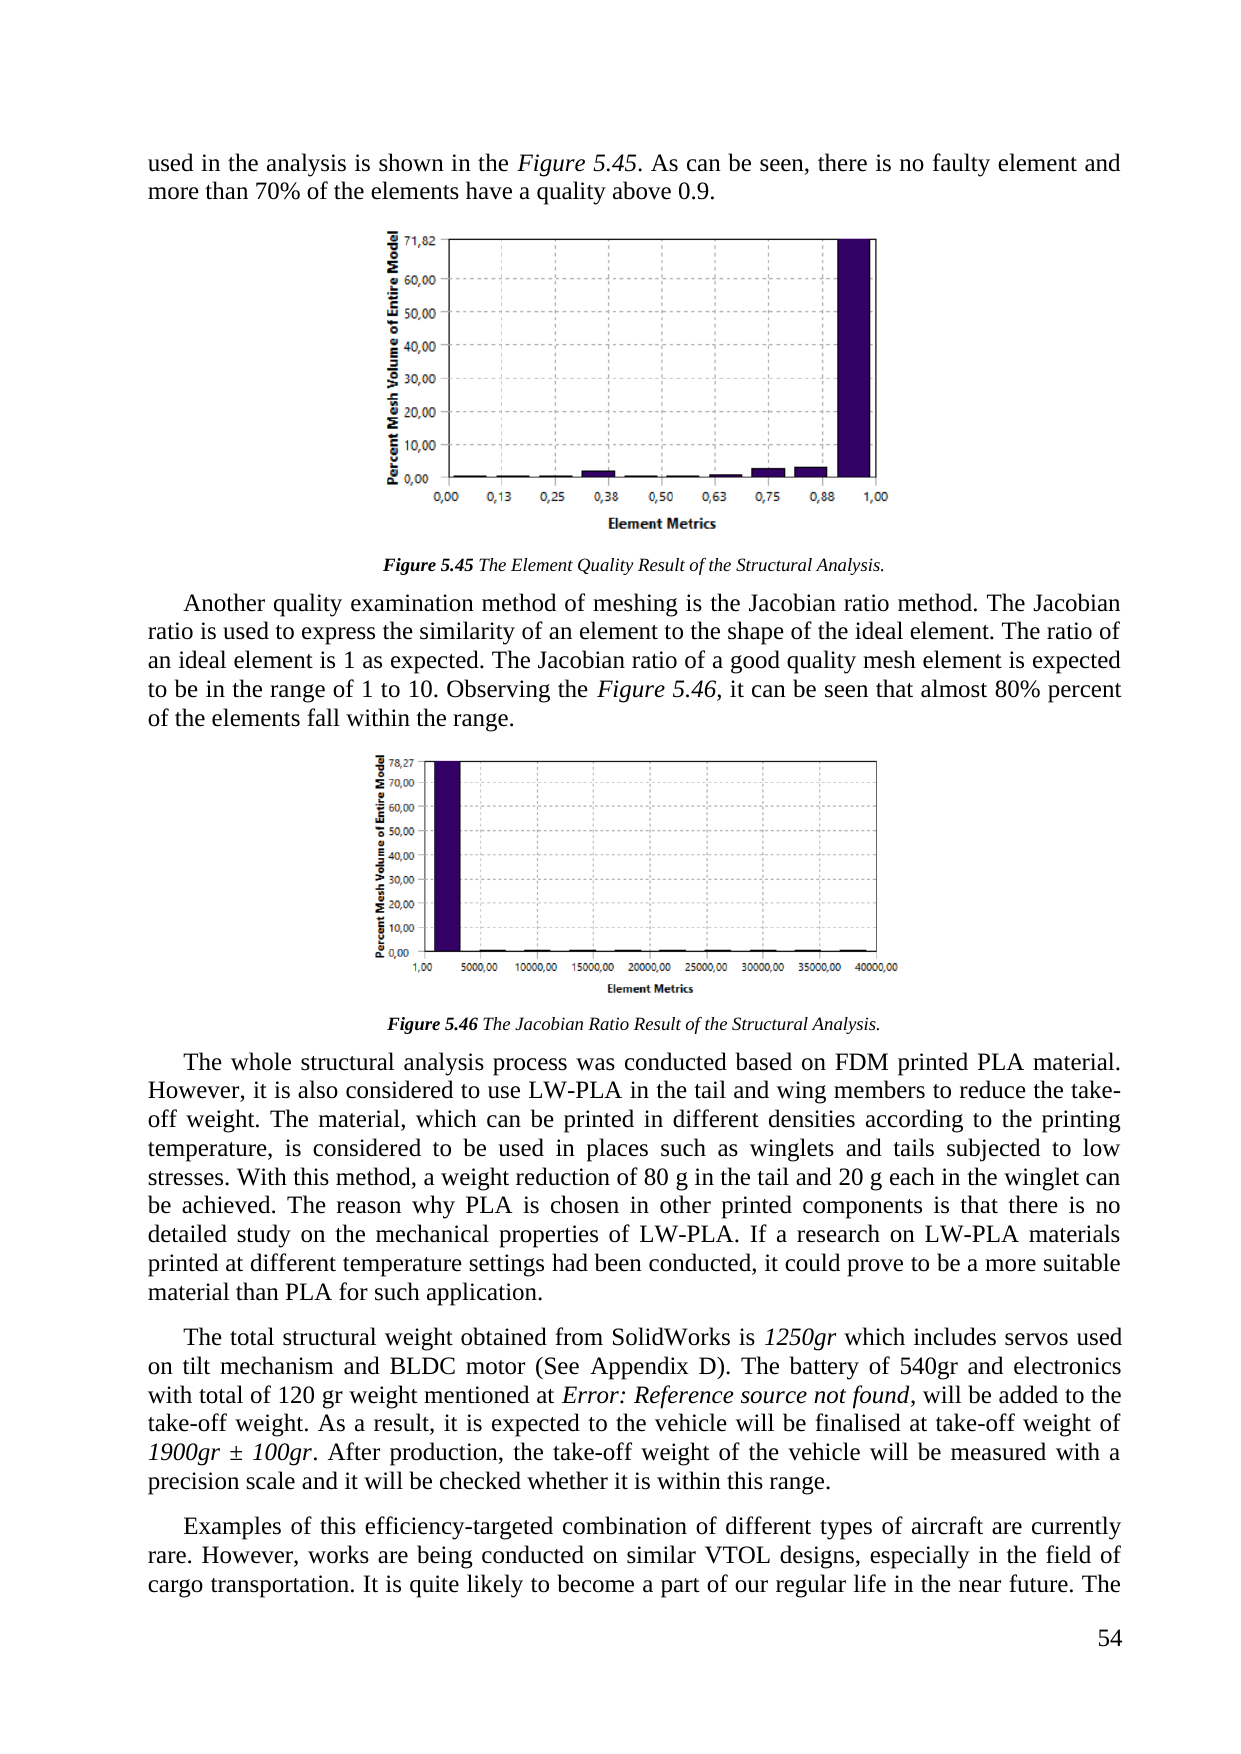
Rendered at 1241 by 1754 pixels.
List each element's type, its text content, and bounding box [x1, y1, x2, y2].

text The whole structural analysis process was conducted based on FDM printed PLA material. However, it is also considered to use LW-PLA in the tail and wing members to reduce the take-off weight. The material, which can be printed in different densities according to the printing temperature, is considered to be used in places such as winglets and tails subjected to low stresses. With this method, a weight reduction of 80 g in the tail and 20 g each in the winglet can be achieved. The reason why PLA is chosen in other printed components is that there is no detailed study on the mechanical properties of LW-PLA. If a research on LW-PLA materials printed at different temperature settings had been conducted, it could prove to be a more suitable material than PLA for such application. [148, 1047, 1122, 1306]
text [148, 1511, 1122, 1598]
picture [369, 748, 901, 997]
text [148, 148, 1122, 205]
picture [369, 221, 901, 537]
